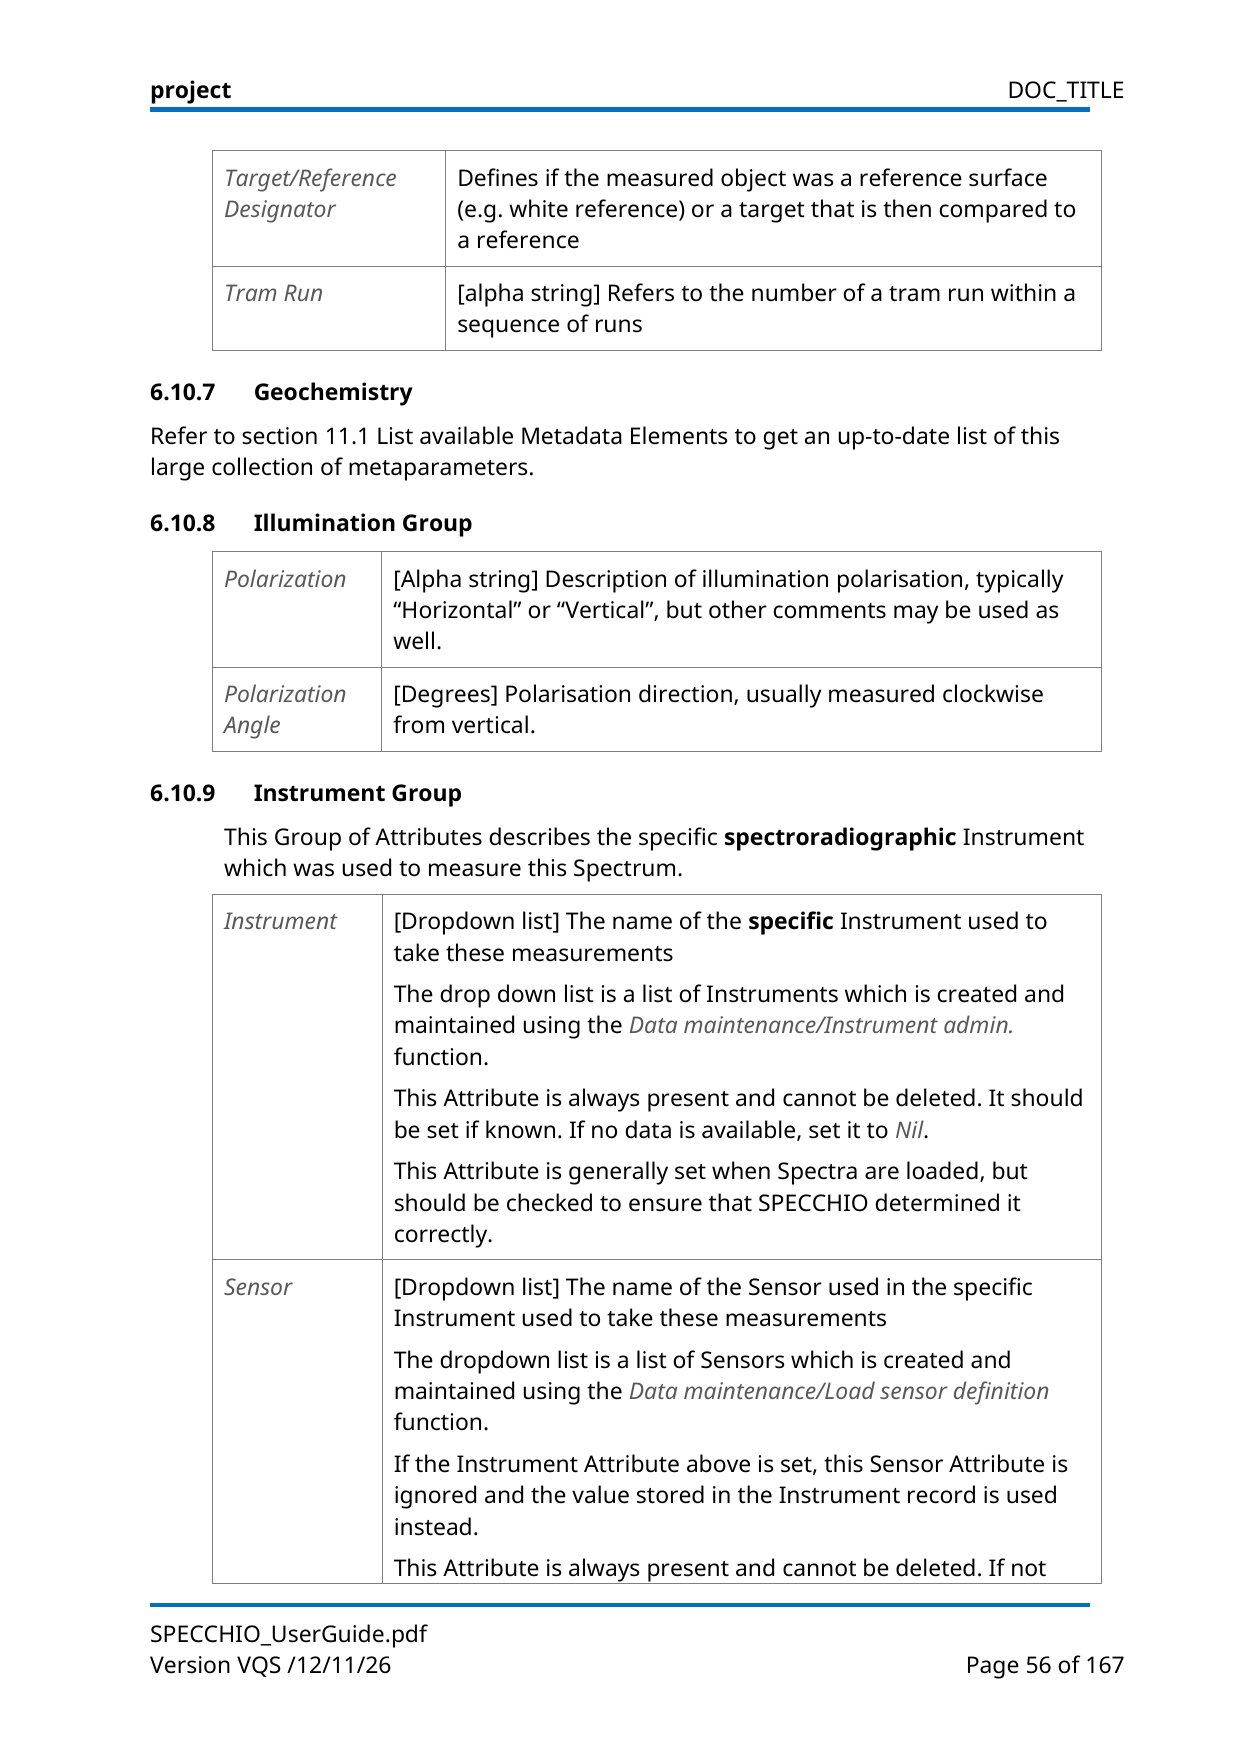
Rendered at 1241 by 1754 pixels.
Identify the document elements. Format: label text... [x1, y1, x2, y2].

subtitle Illumination Group [150, 507, 1090, 538]
table_cell Target/Reference Designator [213, 151, 445, 266]
table_header Polarization [213, 552, 381, 667]
table_cell Sensor [213, 1260, 382, 1583]
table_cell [383, 1260, 1101, 1583]
table_cell Defines if the measured object was a reference surface (e.g. white reference) or a target that is then compared to a reference [446, 151, 1101, 266]
text Refer to section 11.1 List available Metadata Elements to get an up-to-date list of this large collection of metaparameters. [150, 420, 1090, 482]
table_cell Polarization Angle [213, 668, 381, 751]
text This Group of Attributes describes the specific spectroradiographic Instrument which was used to measure this Spectrum. [224, 821, 1090, 883]
subtitle Instrument Group [150, 777, 1090, 808]
table_header [Alpha string] Description of illumination polarisation, typically “Horizontal” or “Vertical”, but other comments may be used as well. [382, 552, 1101, 667]
table_cell [Degrees] Polarisation direction, usually measured clockwise from vertical. [382, 668, 1101, 751]
table_header Instrument [213, 895, 382, 1259]
table_cell [alpha string] Refers to the number of a tram run within a sequence of runs [446, 267, 1101, 350]
subtitle Geochemistry [150, 376, 1090, 407]
table_cell Tram Run [213, 267, 445, 350]
table_header [Dropdown list] The name of the specific Instrument used to take these measurements The drop down list is a list of Instruments which is created and maintained using the Data maintenance/Instrument admin. function. This Attribute is always present and cannot be deleted. It should be set if known. If no data is available, set it to Nil. This Attribute is generally set when Spectra are loaded, but should be checked to ensure that SPECCHIO determined it correctly. [383, 895, 1101, 1259]
